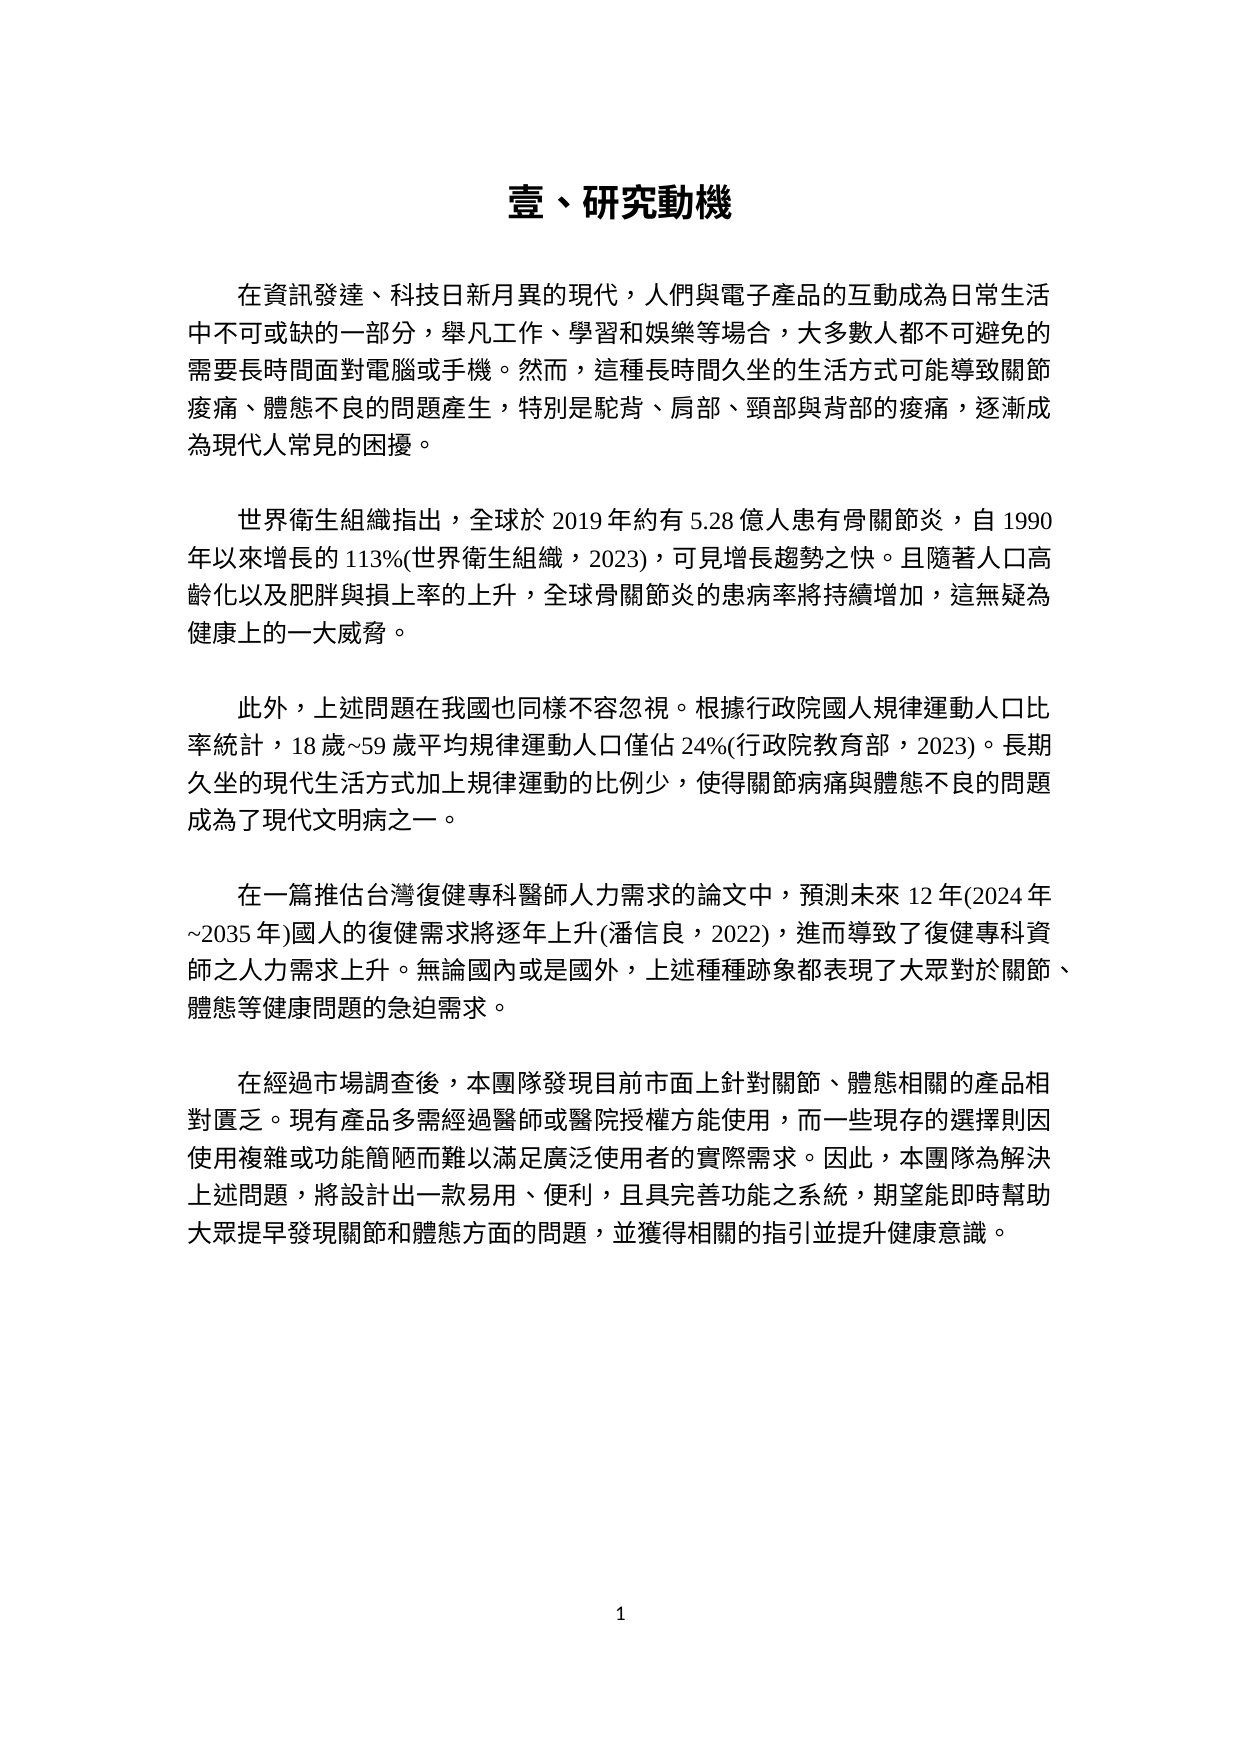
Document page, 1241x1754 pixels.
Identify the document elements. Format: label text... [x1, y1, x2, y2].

text 壹、研究動機 [187, 162, 1053, 237]
text 此外，上述問題在我國也同樣不容忽視。根據行政院國人規律運動人口比率統計，18歲~59歲平均規律運動人口僅佔24%(行政院教育部，2023)。長期久坐的現代生活方式加上規律運動的比例少，使得關節病痛與體態不良的問題成為了現代文明病之一。 [187, 687, 1053, 837]
text 在資訊發達、科技日新月異的現代，人們與電子產品的互動成為日常生活中不可或缺的一部分，舉凡工作、學習和娛樂等場合，大多數人都不可避免的需要長時間面對電腦或手機。然而，這種長時間久坐的生活方式可能導致關節痠痛、體態不良的問題產生，特別是駝背、肩部、頸部與背部的痠痛，逐漸成為現代人常見的困擾。 [187, 275, 1053, 462]
text 在經過市場調查後，本團隊發現目前市面上針對關節、體態相關的產品相對匱乏。現有產品多需經過醫師或醫院授權方能使用，而一些現存的選擇則因使用複雜或功能簡陋而難以滿足廣泛使用者的實際需求。因此，本團隊為解決上述問題，將設計出一款易用、便利，且具完善功能之系統，期望能即時幫助大眾提早發現關節和體態方面的問題，並獲得相關的指引並提升健康意識。 [187, 1062, 1053, 1250]
text 在一篇推估台灣復健專科醫師人力需求的論文中，預測未來12年(2024年~2035年)國人的復健需求將逐年上升(潘信良，2022)，進而導致了復健專科資師之人力需求上升。無論國內或是國外，上述種種跡象都表現了大眾對於關節、體態等健康問題的急迫需求。 [187, 875, 1053, 1025]
text 世界衛生組織指出，全球於2019年約有5.28億人患有骨關節炎，自1990年以來增長的113%(世界衛生組織，2023)，可見增長趨勢之快。且隨著人口高齡化以及肥胖與損上率的上升，全球骨關節炎的患病率將持續增加，這無疑為健康上的一大威脅。 [187, 500, 1053, 650]
